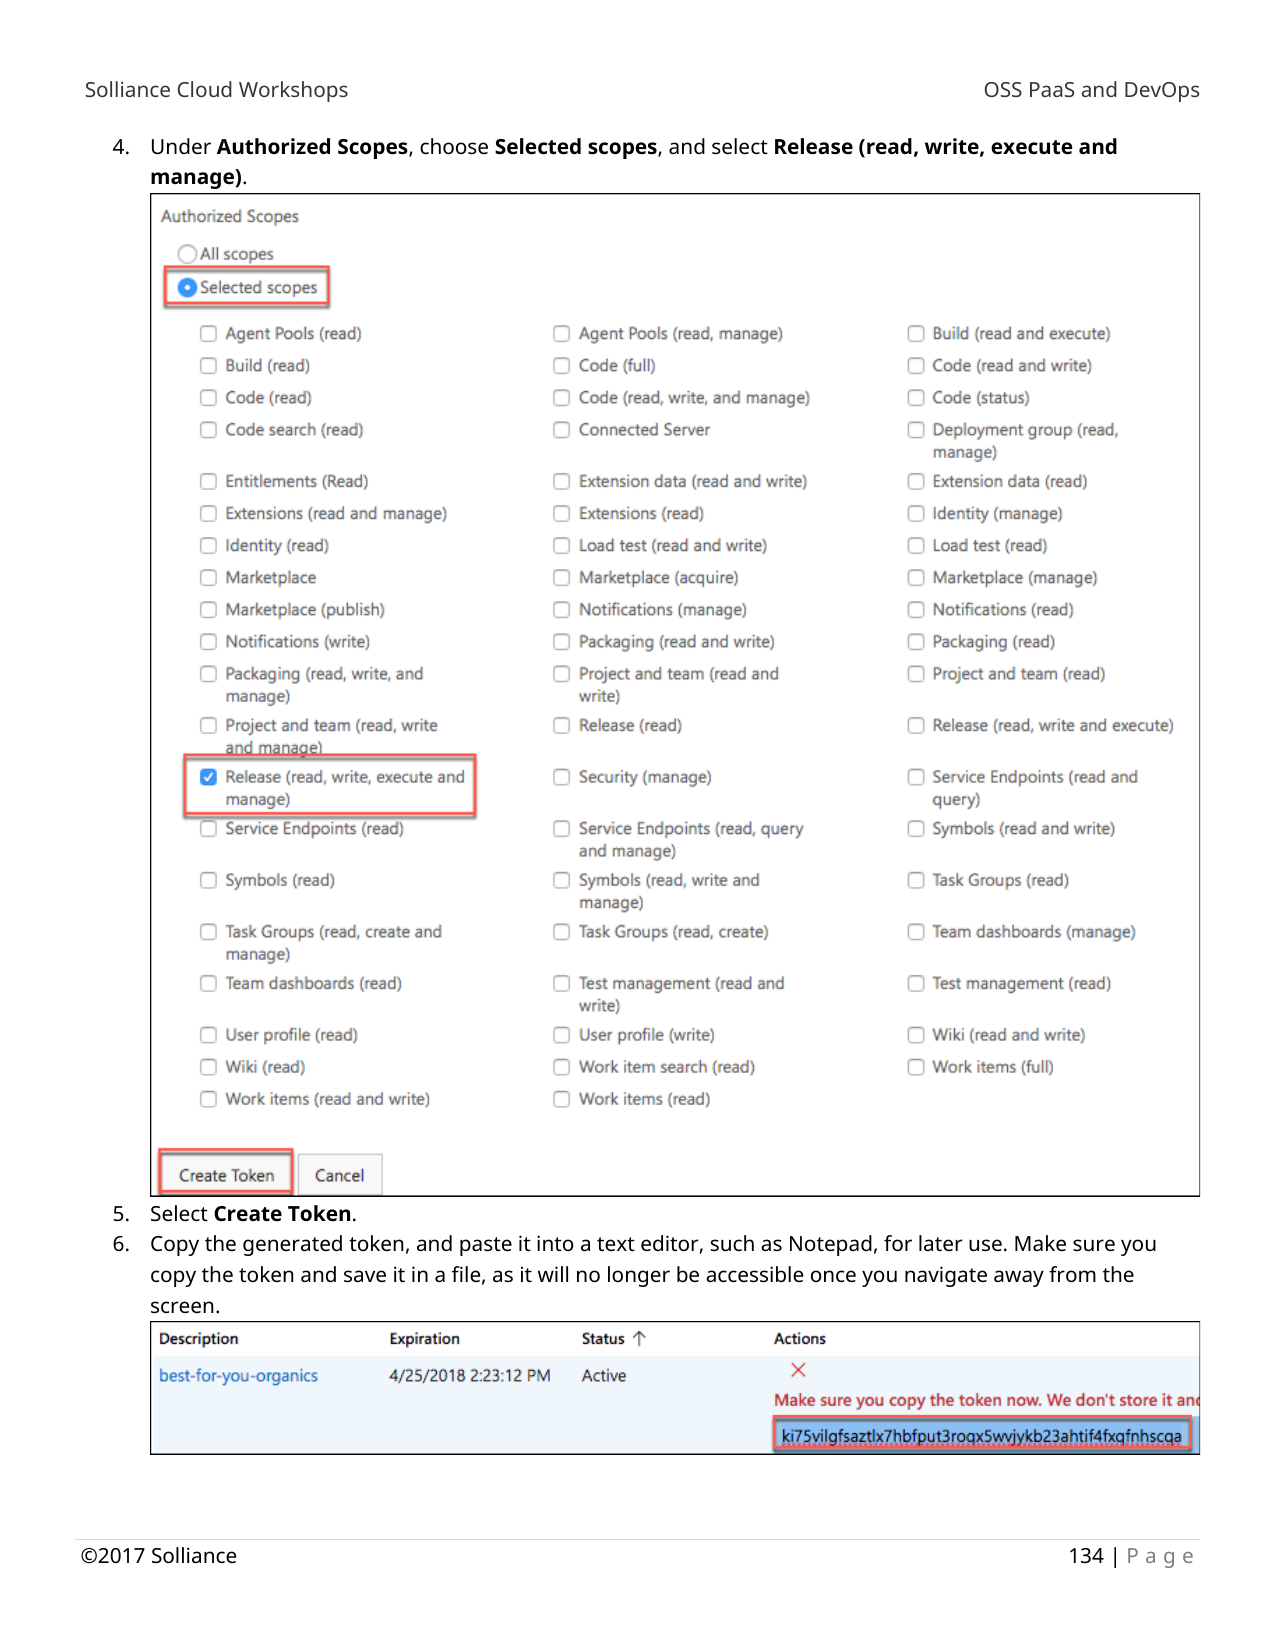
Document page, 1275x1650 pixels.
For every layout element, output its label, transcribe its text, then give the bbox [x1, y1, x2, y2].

picture [150, 1321, 1200, 1455]
list Select Create Token. [112, 1199, 1200, 1227]
picture [150, 193, 1200, 1197]
